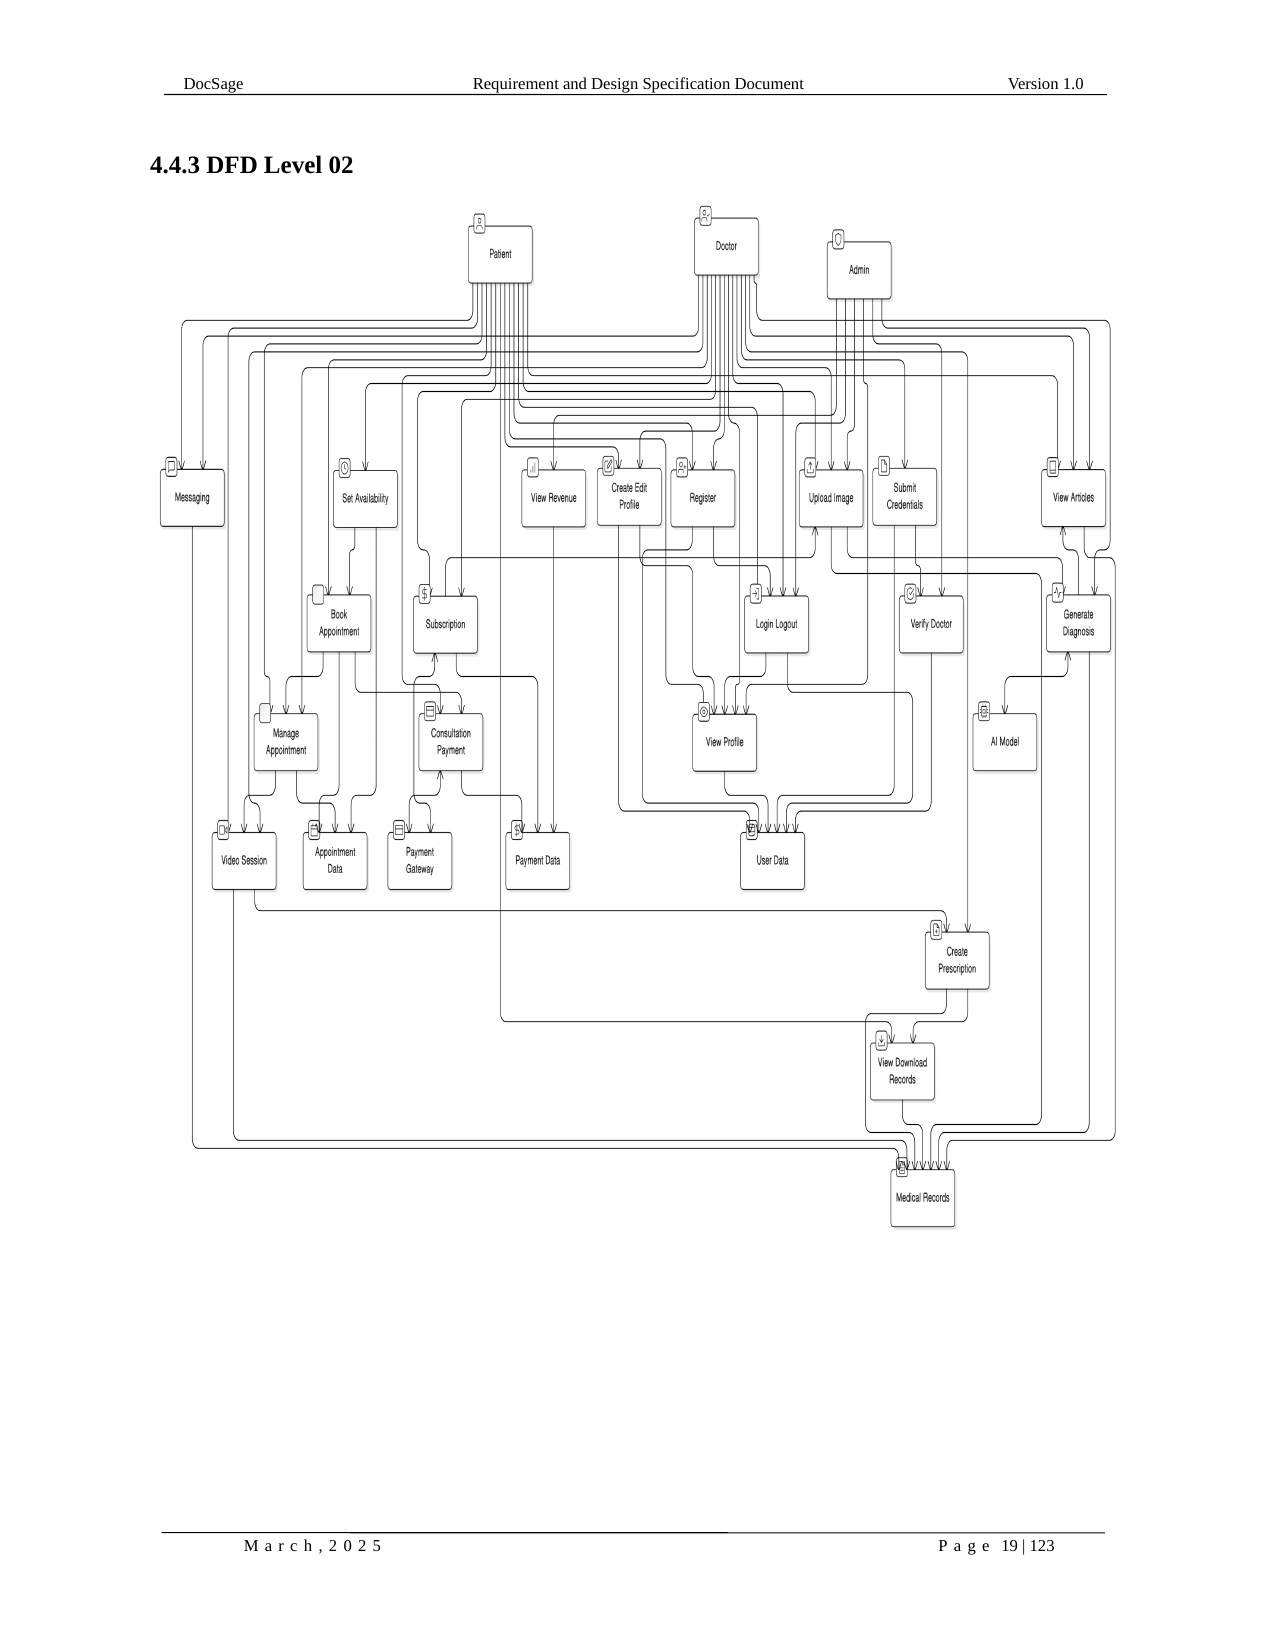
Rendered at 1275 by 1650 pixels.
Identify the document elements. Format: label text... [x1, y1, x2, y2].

picture [150, 191, 1128, 1251]
subtitle 4.4.3 DFD Level 02 [150, 150, 1125, 179]
